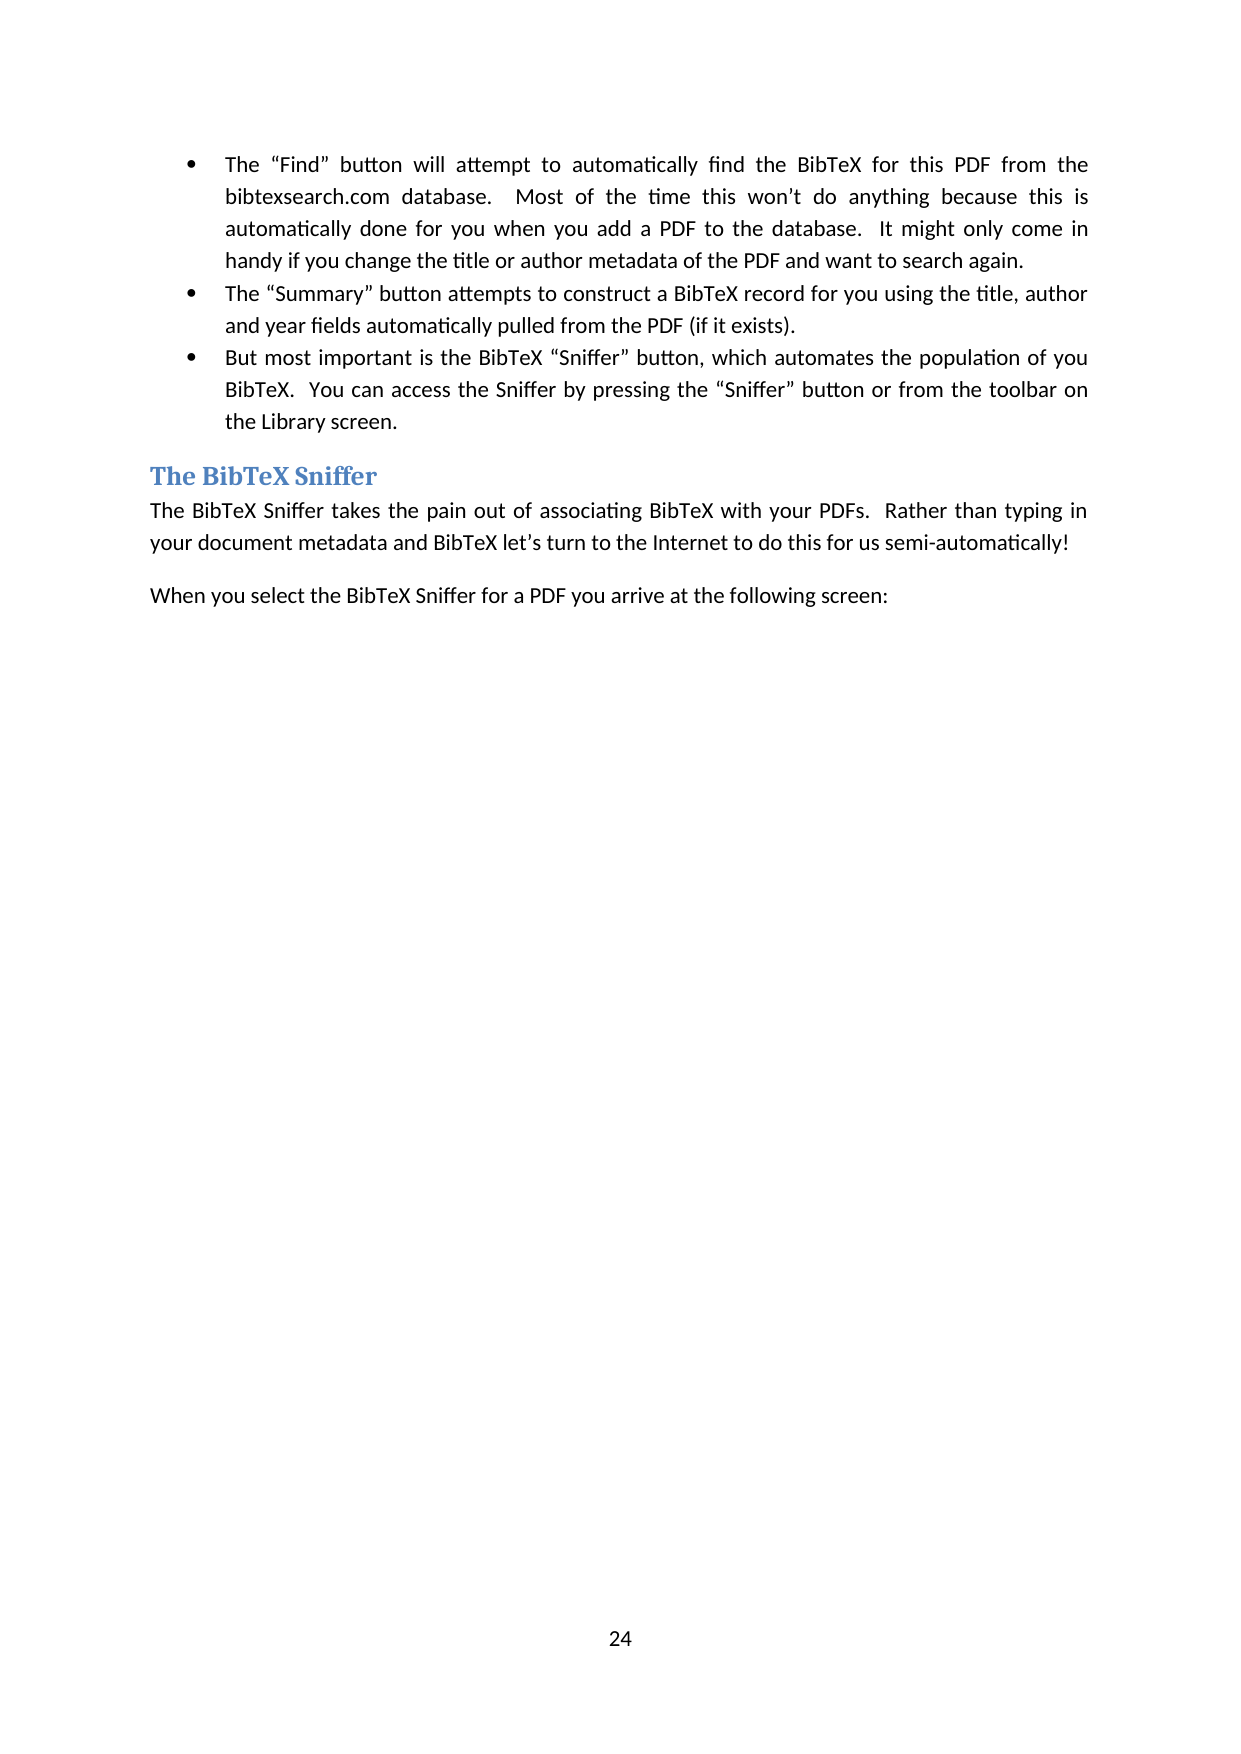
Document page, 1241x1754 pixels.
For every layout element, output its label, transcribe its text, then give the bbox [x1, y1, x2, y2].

list The “Find” button will attempt to automatically find the BibTeX for this PDF from the bibtexsearch.com database. Most of the time this won’t do anything because this is automatically done for you when you add a PDF to the database. It might only come in handy if you change the title or author metadata of the PDF and want to search again. [187, 150, 1090, 274]
list But most important is the BibTeX “Sniffer” button, which automates the population of you BibTeX. You can access the Sniffer by pressing the “Sniffer” button or from the toolbar on the Library screen. [187, 343, 1090, 436]
text When you select the BibTeX Sniffer for a PDF you arrive at the following screen: [150, 581, 1090, 609]
list The “Summary” button attempts to construct a BibTeX record for you using the title, author and year fields automatically pulled from the PDF (if it exists). [187, 279, 1090, 339]
subtitle The BibTeX Sniffer [150, 461, 1090, 492]
text The BibTeX Sniffer takes the pain out of associating BibTeX with your PDFs. Rather than typing in your document metadata and BibTeX let’s turn to the Internet to do this for us semi-automatically! [150, 496, 1090, 556]
